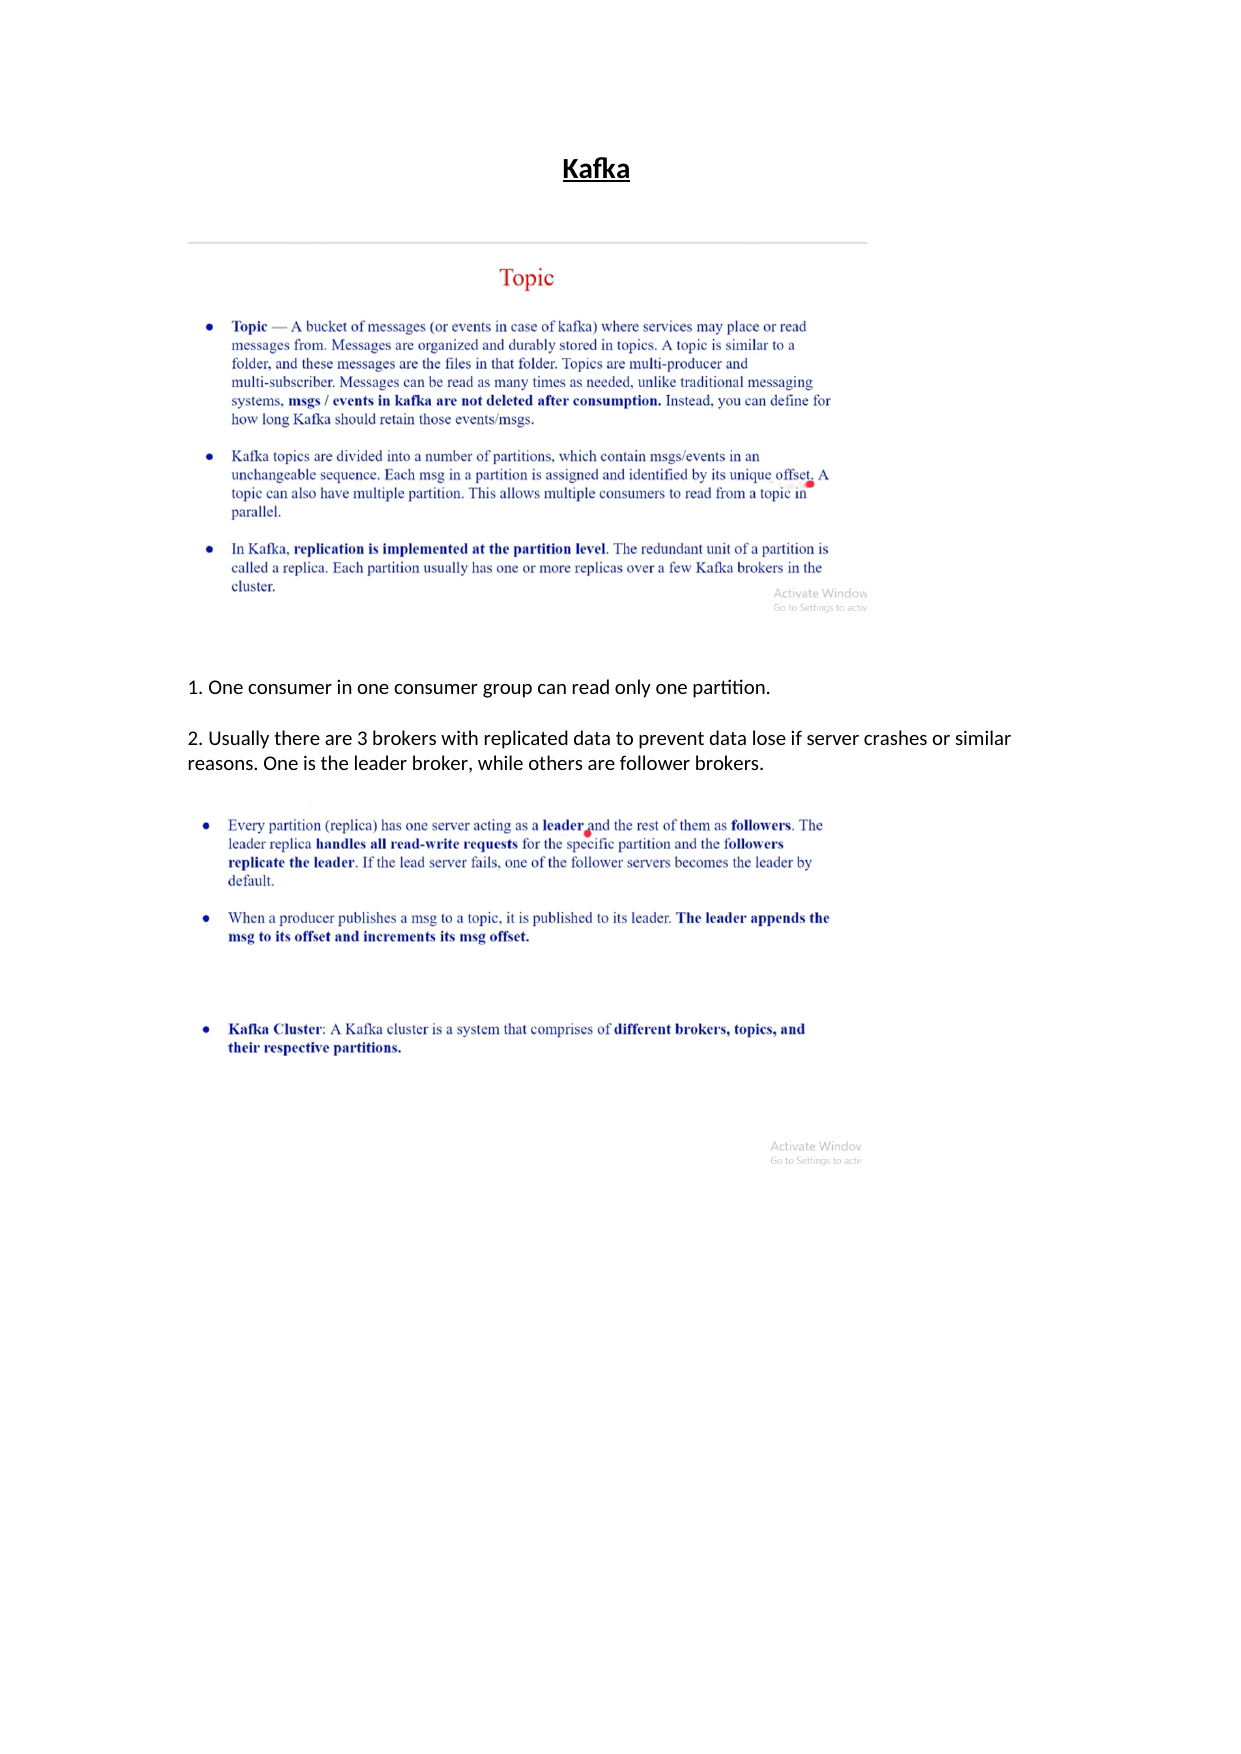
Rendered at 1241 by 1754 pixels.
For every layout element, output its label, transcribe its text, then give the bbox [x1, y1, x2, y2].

text Kafka [187, 150, 1053, 186]
picture [187, 801, 862, 1187]
picture [187, 236, 868, 624]
list Usually there are 3 brokers with replicated data to prevent data lose if server crashes or similar reasons. One is the leader broker, while others are follower brokers. [187, 725, 1053, 776]
list One consumer in one consumer group can read only one partition. [187, 674, 1053, 700]
